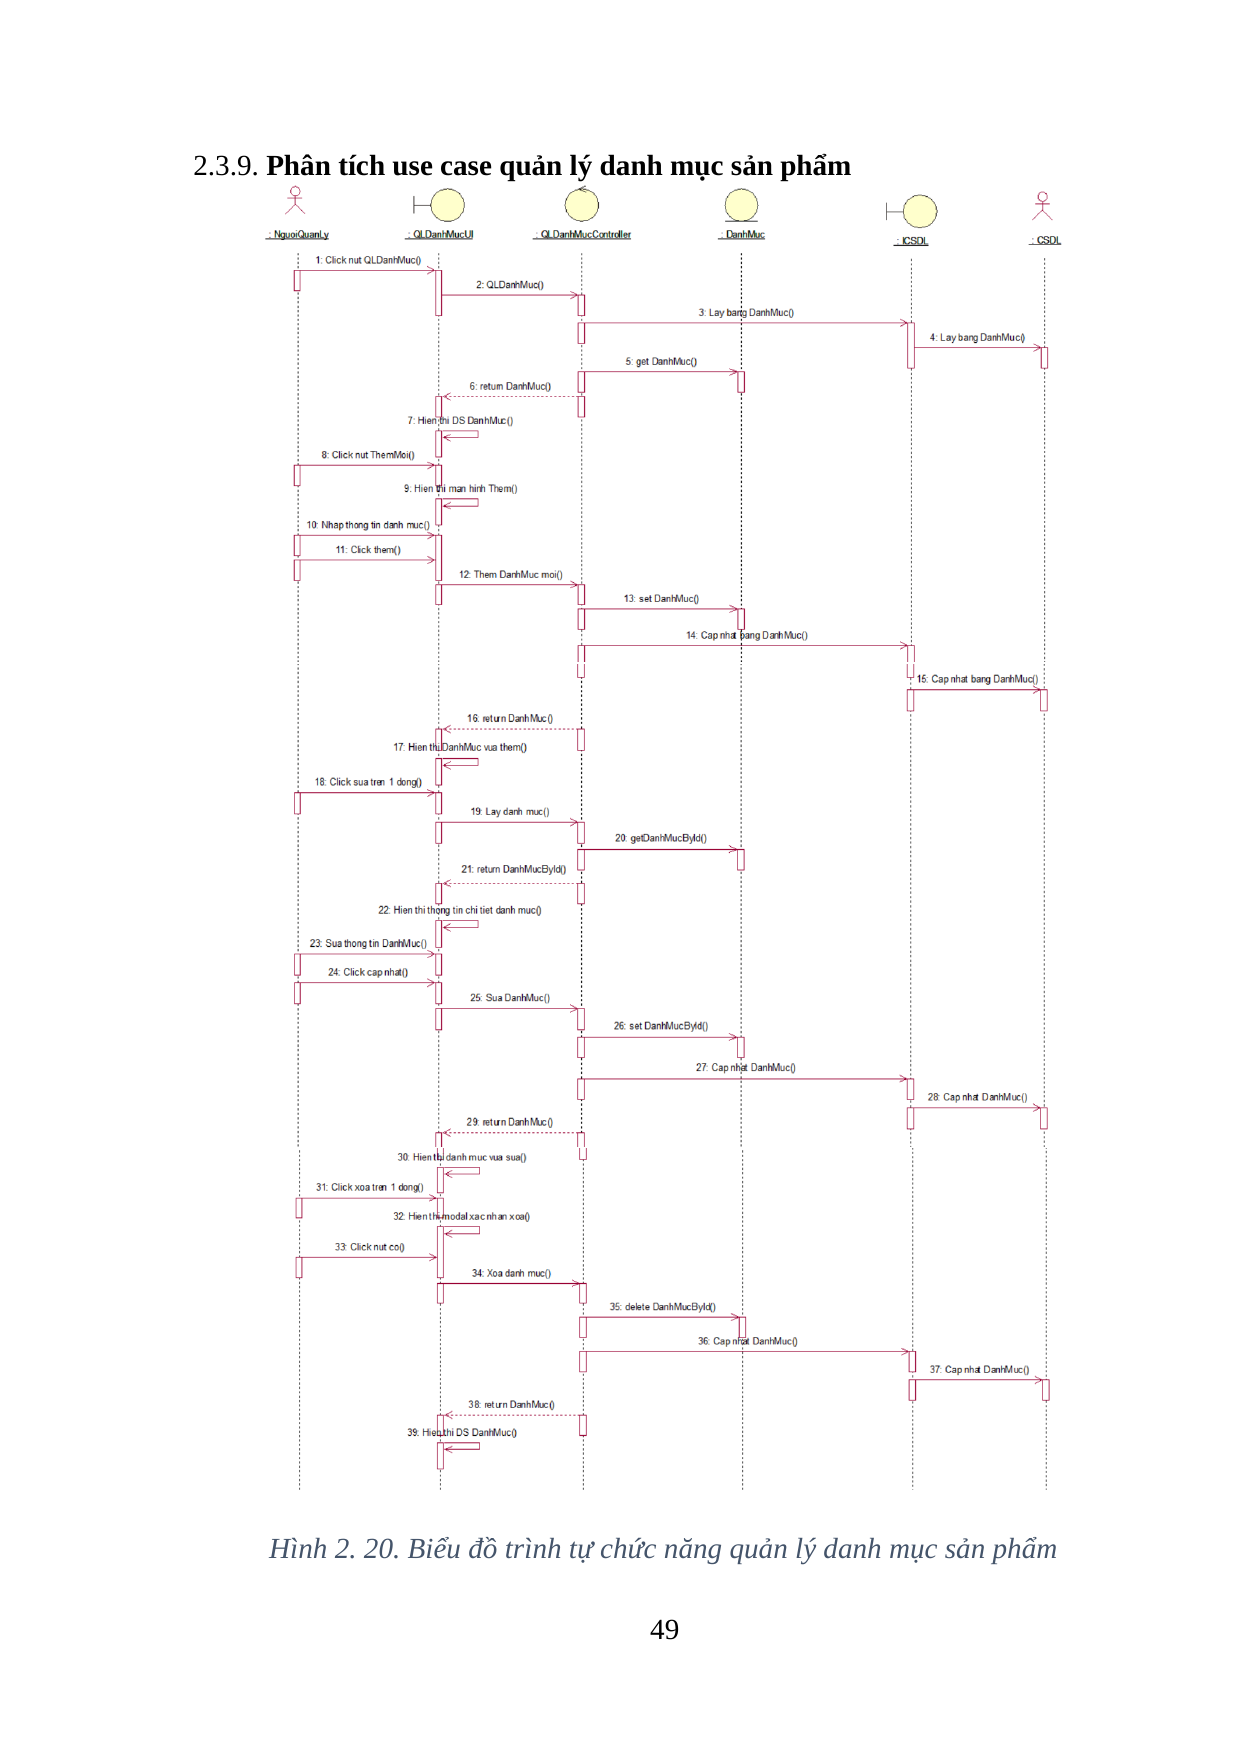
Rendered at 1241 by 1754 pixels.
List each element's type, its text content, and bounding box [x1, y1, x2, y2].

subtitle Phân tích use case quản lý danh mục sản phẩm [266, 148, 1122, 181]
picture [263, 183, 1066, 662]
picture [263, 1148, 1066, 1512]
picture [262, 664, 1067, 1147]
text Hình 2. 20. Biểu đồ trình tự chức năng quản lý danh mục sản phẩm [207, 1531, 1122, 1564]
